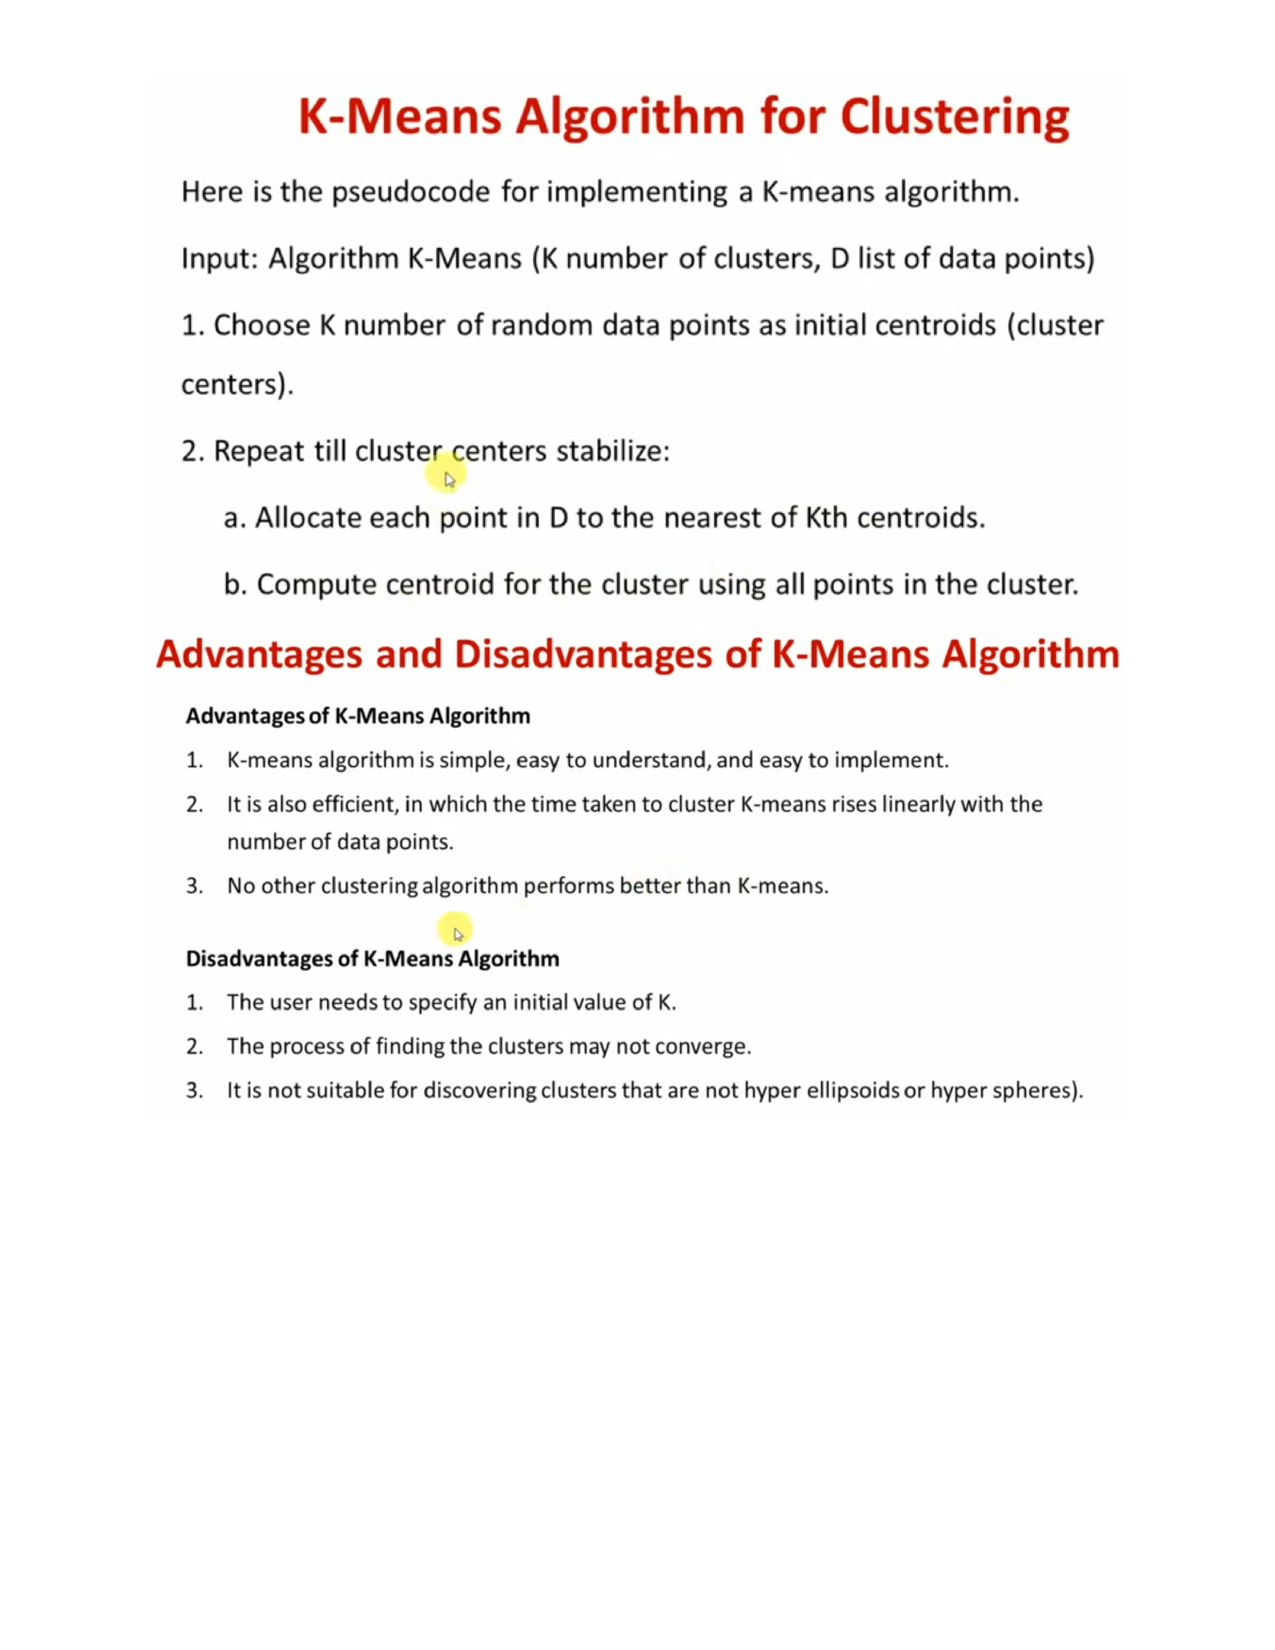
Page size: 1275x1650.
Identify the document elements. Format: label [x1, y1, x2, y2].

picture [150, 75, 1125, 623]
picture [150, 624, 1125, 1120]
